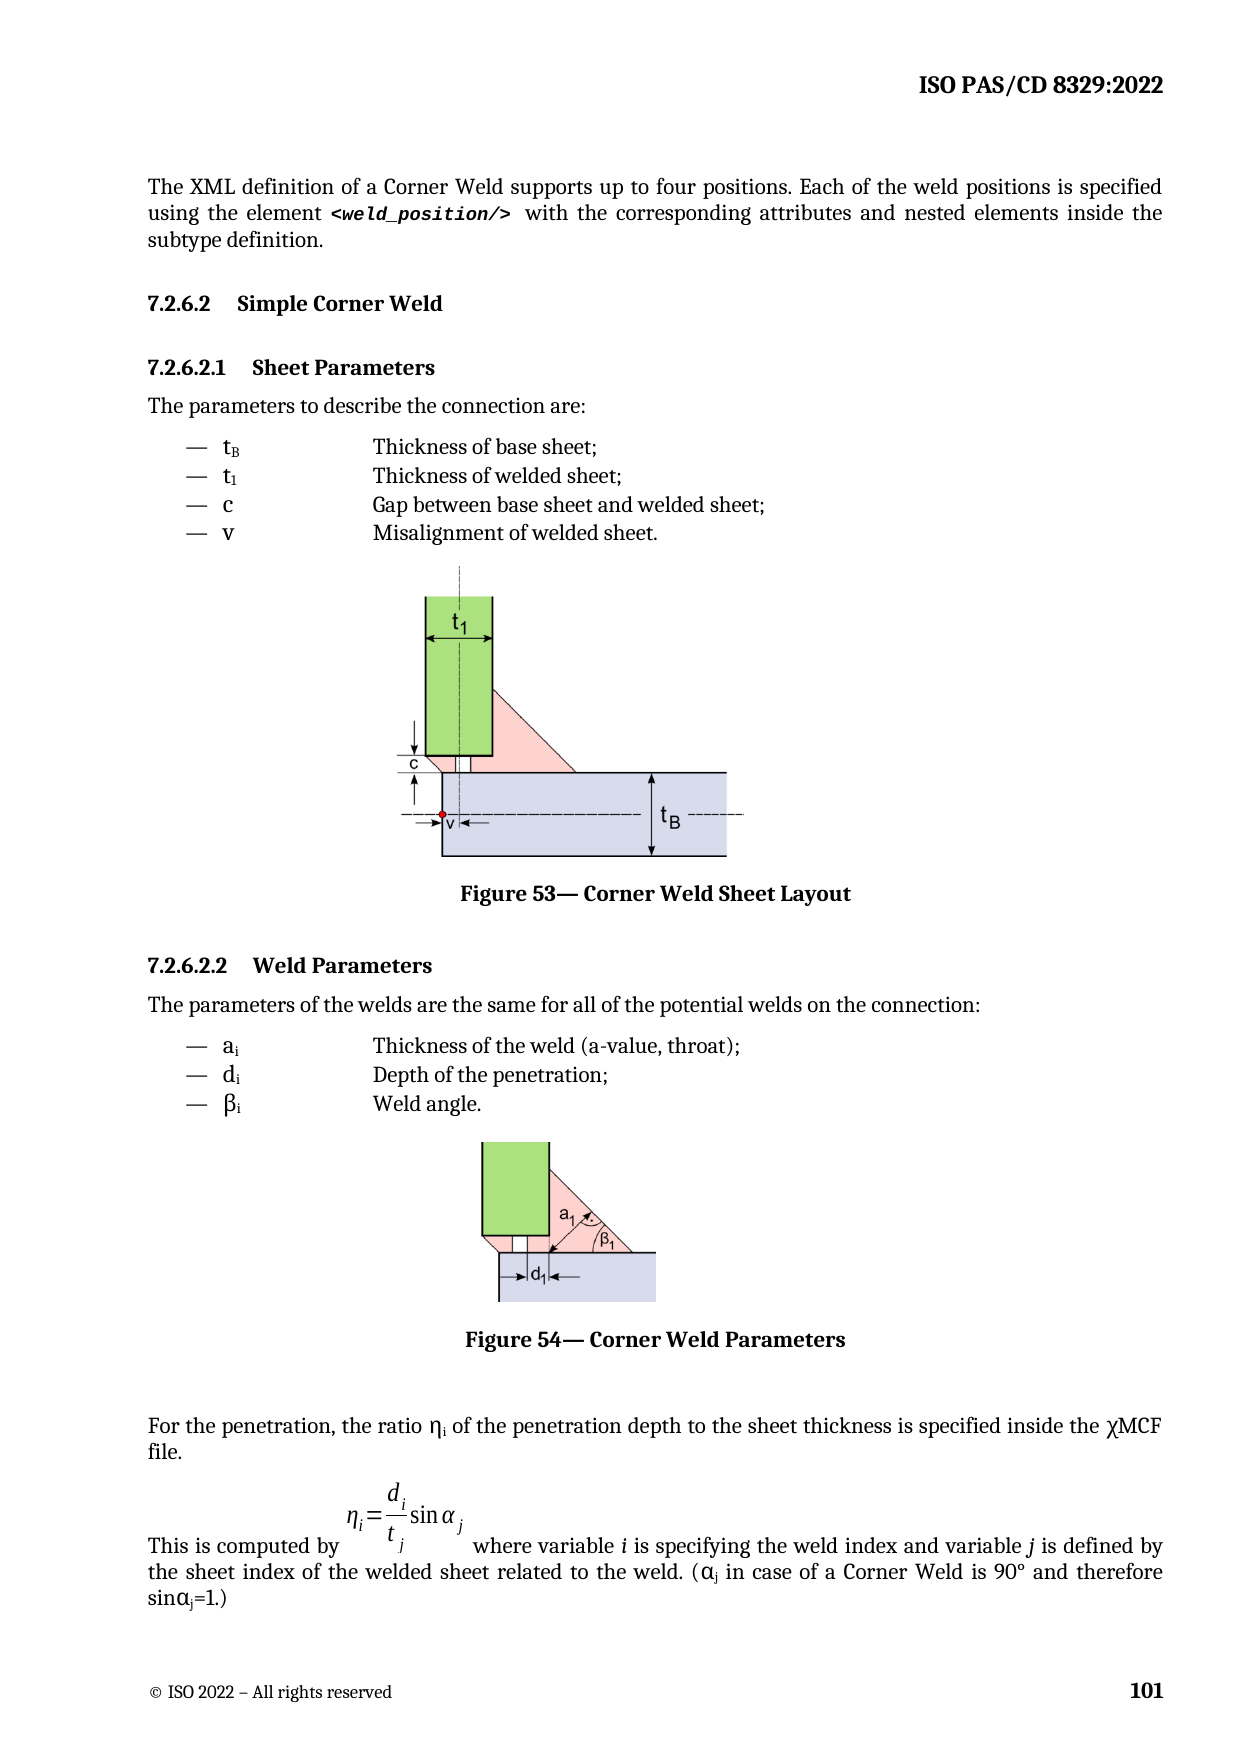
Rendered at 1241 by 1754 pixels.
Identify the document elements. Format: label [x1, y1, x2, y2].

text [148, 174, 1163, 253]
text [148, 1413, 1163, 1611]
picture [396, 566, 744, 857]
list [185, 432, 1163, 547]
picture [481, 1142, 656, 1302]
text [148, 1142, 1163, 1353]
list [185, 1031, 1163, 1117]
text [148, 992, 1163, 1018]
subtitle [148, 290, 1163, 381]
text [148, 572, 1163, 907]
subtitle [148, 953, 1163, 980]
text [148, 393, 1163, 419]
